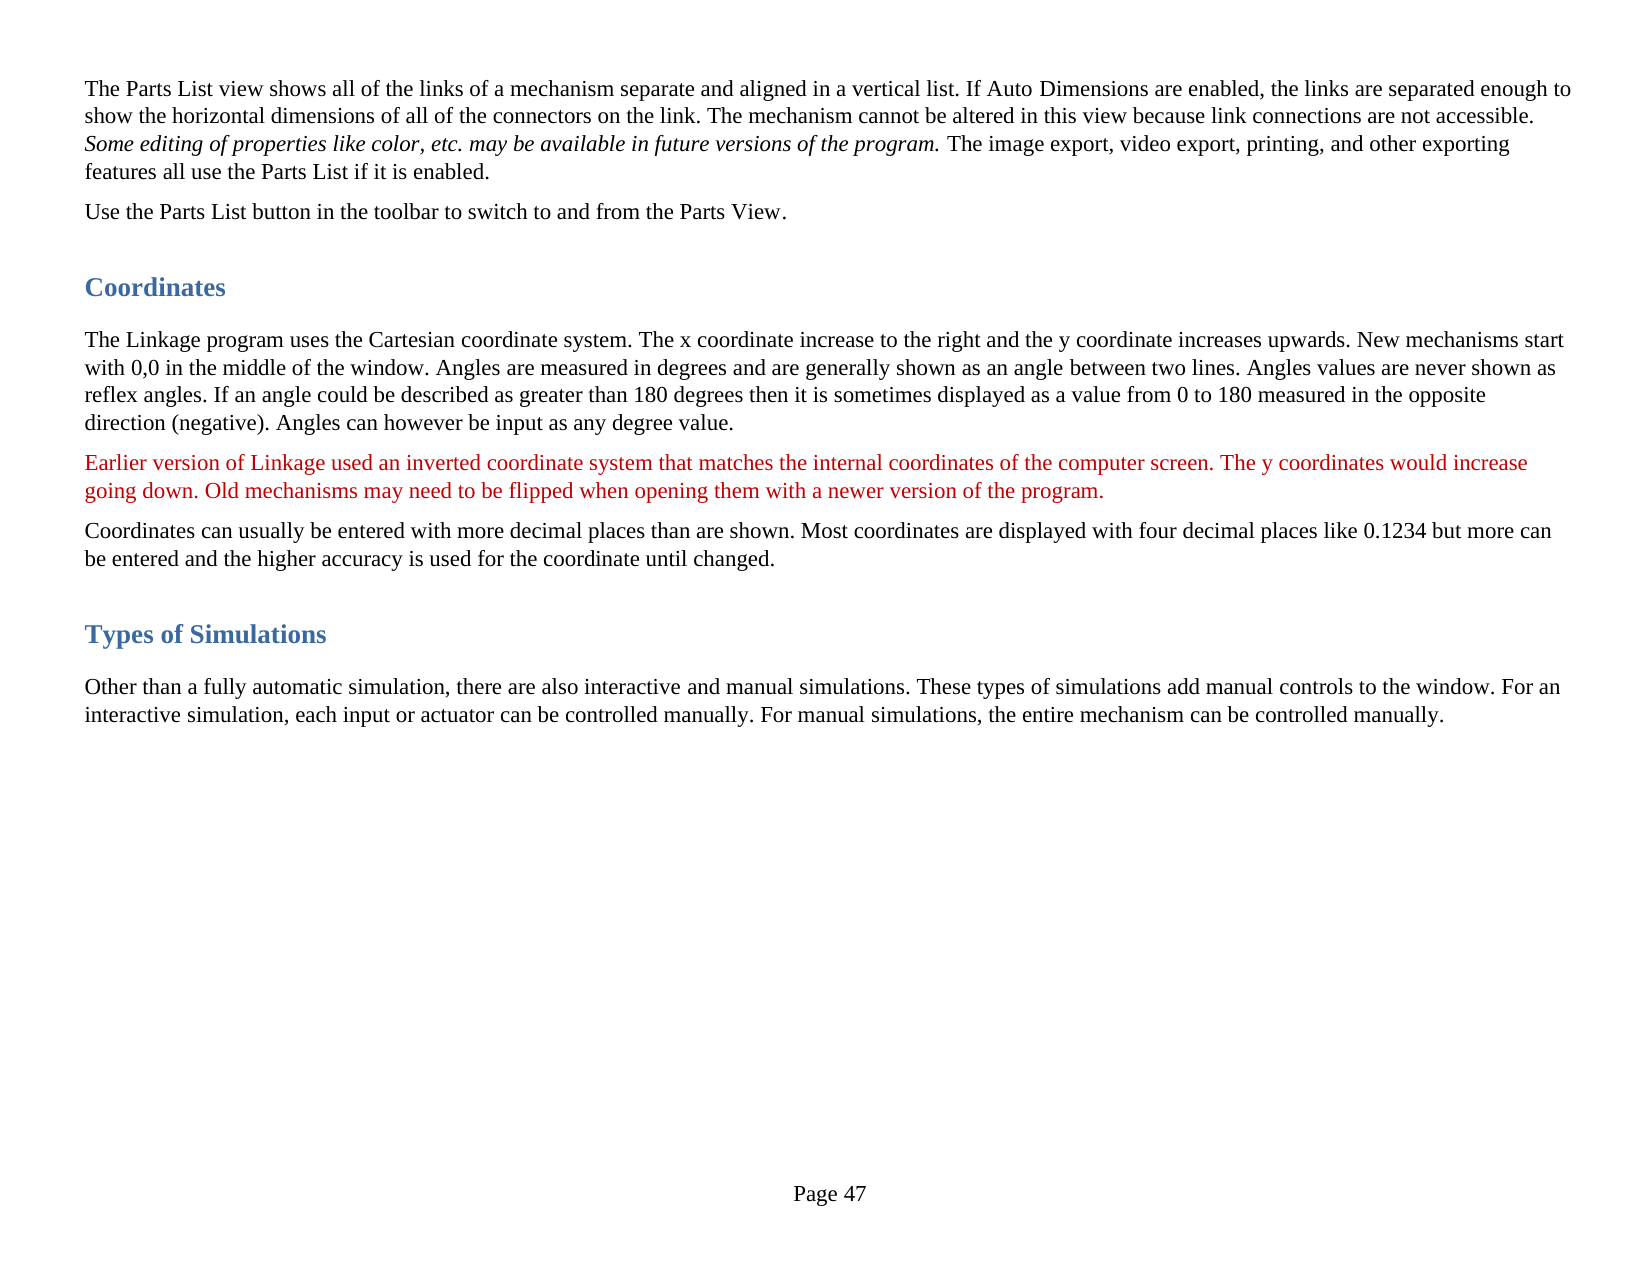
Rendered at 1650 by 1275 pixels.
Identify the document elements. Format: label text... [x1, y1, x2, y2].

text The Parts List view shows all of the links of a mechanism separate and aligned in a vertical list. If Auto Dimensions are enabled, the links are separated enough to show the horizontal dimensions of all of the connectors on the link. The mechanism cannot be altered in this view because link connections are not accessible. Some editing of properties like color, etc. may be available in future versions of the program. The image export, video export, printing, and other exporting features all use the Parts List if it is enabled. [84, 75, 1575, 184]
text The Linkage program uses the Cartesian coordinate system. The x coordinate increase to the right and the y coordinate increases upwards. New mechanisms start with 0,0 in the middle of the window. Angles are measured in degrees and are generally shown as an angle between two lines. Angles values are never shown as reflex angles. If an angle could be described as greater than 180 degrees then it is sometimes displayed as a value from 0 to 180 measured in the opposite direction (negative). Angles can however be input as any degree value. [84, 326, 1575, 436]
subtitle Coordinates [84, 271, 1575, 302]
text Earlier version of Linkage used an inverted coordinate system that matches the internal coordinates of the computer screen. The y coordinates would increase going down. Old mechanisms may need to be flipped when opening them with a newer version of the program. [84, 449, 1575, 503]
text Coordinates can usually be entered with more decimal places than are shown. Most coordinates are displayed with four decimal places like 0.1234 but more can be entered and the higher accuracy is used for the coordinate until changed. [84, 517, 1575, 571]
text Use the Parts List button in the toolbar to switch to and from the Parts View. [84, 198, 1575, 224]
text Other than a fully automatic simulation, there are also interactive and manual simulations. These types of simulations add manual controls to the window. For an interactive simulation, each input or actuator can be controlled manually. For manual simulations, the entire mechanism can be controlled manually. [84, 673, 1575, 727]
subtitle Types of Simulations [84, 618, 1575, 649]
